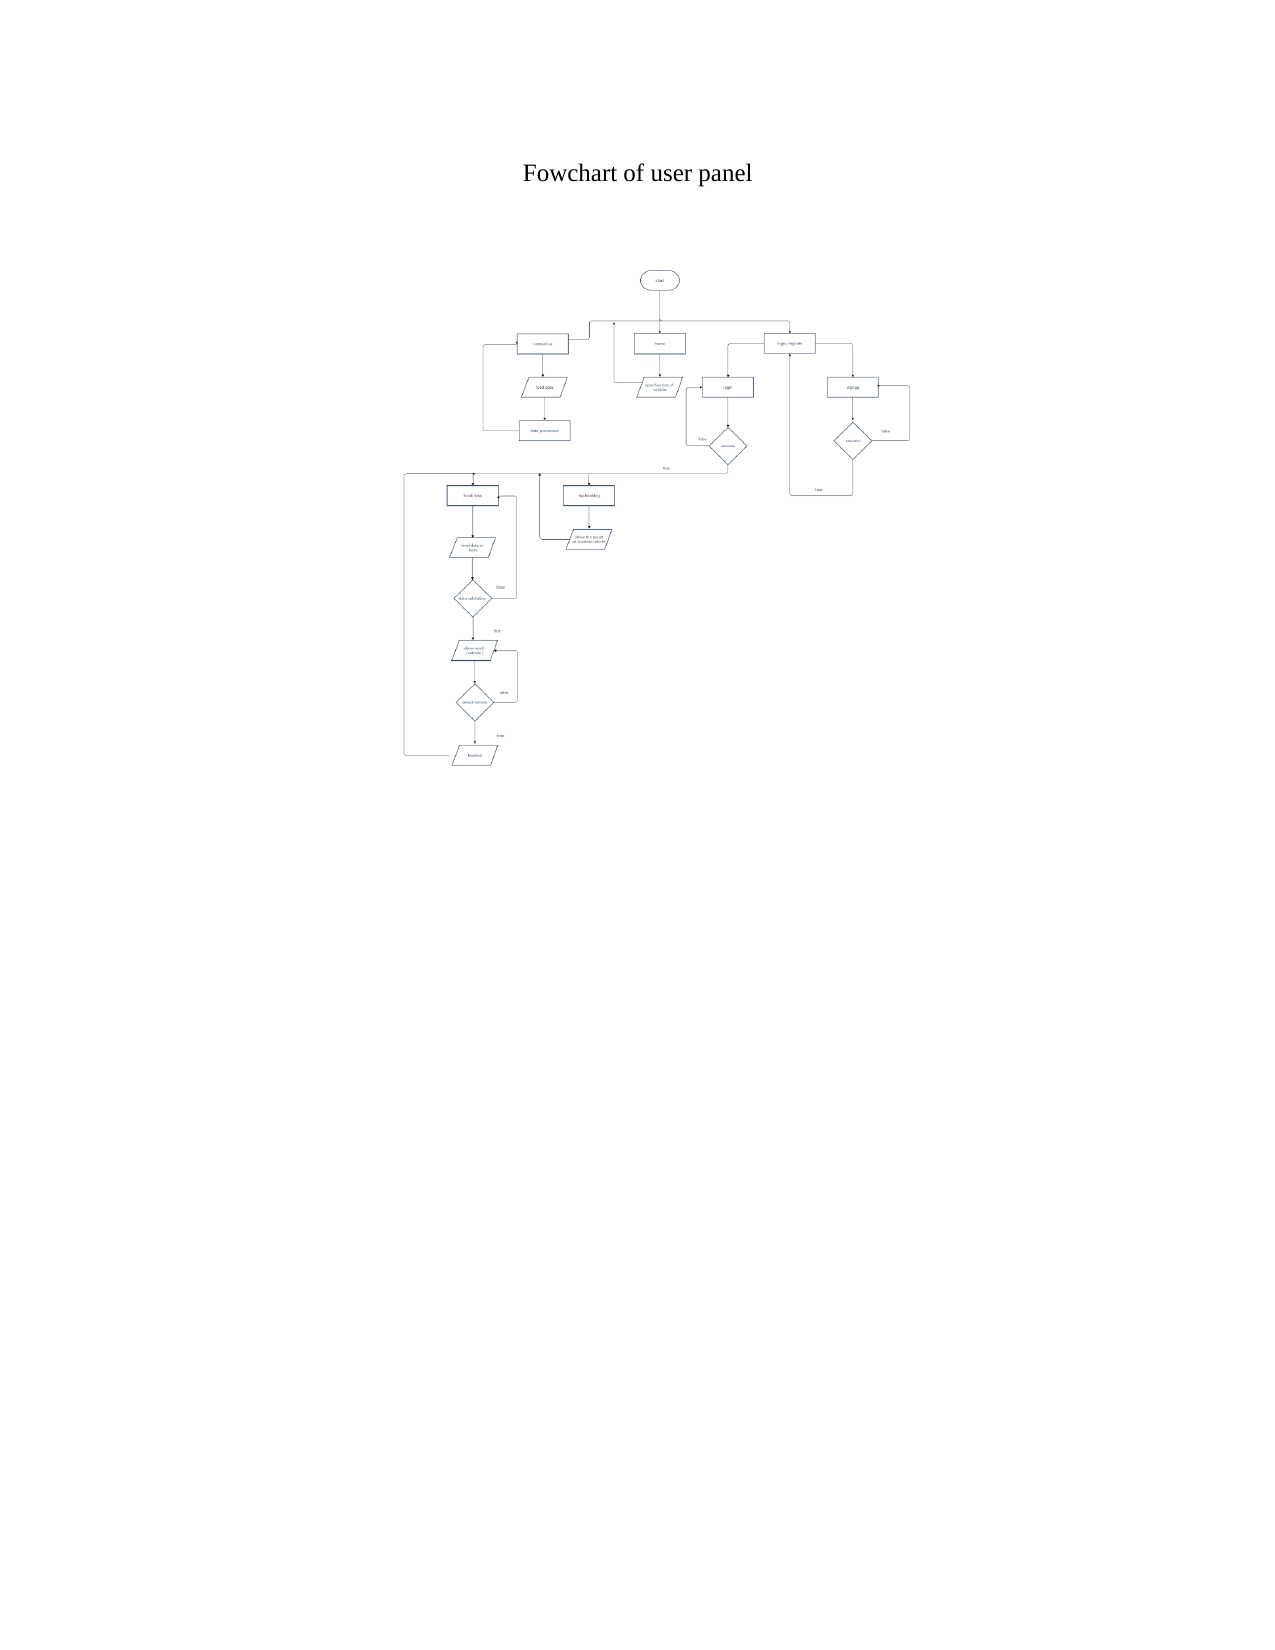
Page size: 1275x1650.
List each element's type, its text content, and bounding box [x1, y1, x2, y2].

picture [243, 265, 1032, 784]
text Fowchart of user panel [150, 158, 1125, 187]
